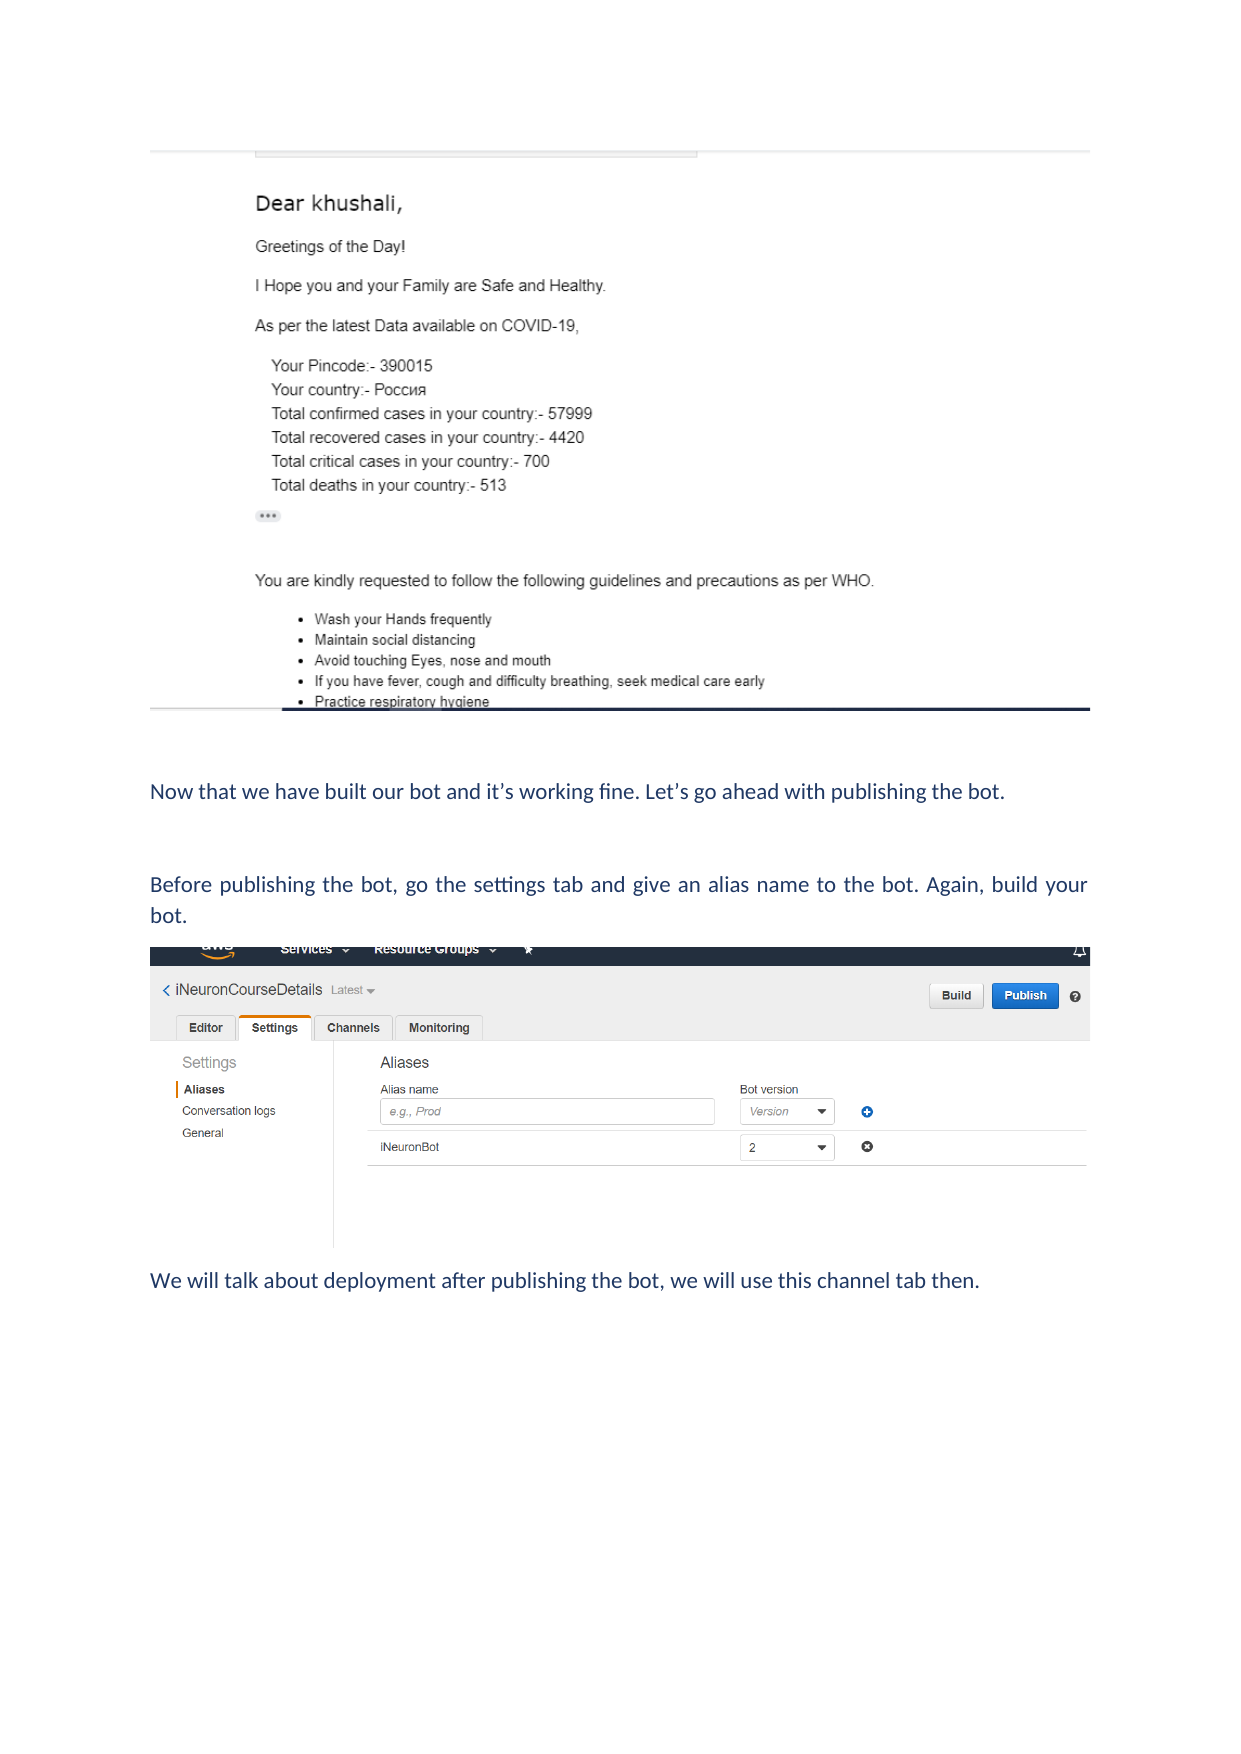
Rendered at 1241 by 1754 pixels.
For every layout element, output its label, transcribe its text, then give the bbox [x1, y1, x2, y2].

text Now that we have built our bot and it’s working fine. Let’s go ahead with publishing the bot. [150, 777, 1090, 805]
text We will talk about deployment after publishing the bot, we will use this channel tab then. [150, 1266, 1090, 1294]
picture [150, 947, 1091, 1248]
picture [150, 150, 1091, 711]
text Before publishing the bot, go the settings tab and give an alias name to the bot. Again, build your bot. [150, 871, 1090, 929]
